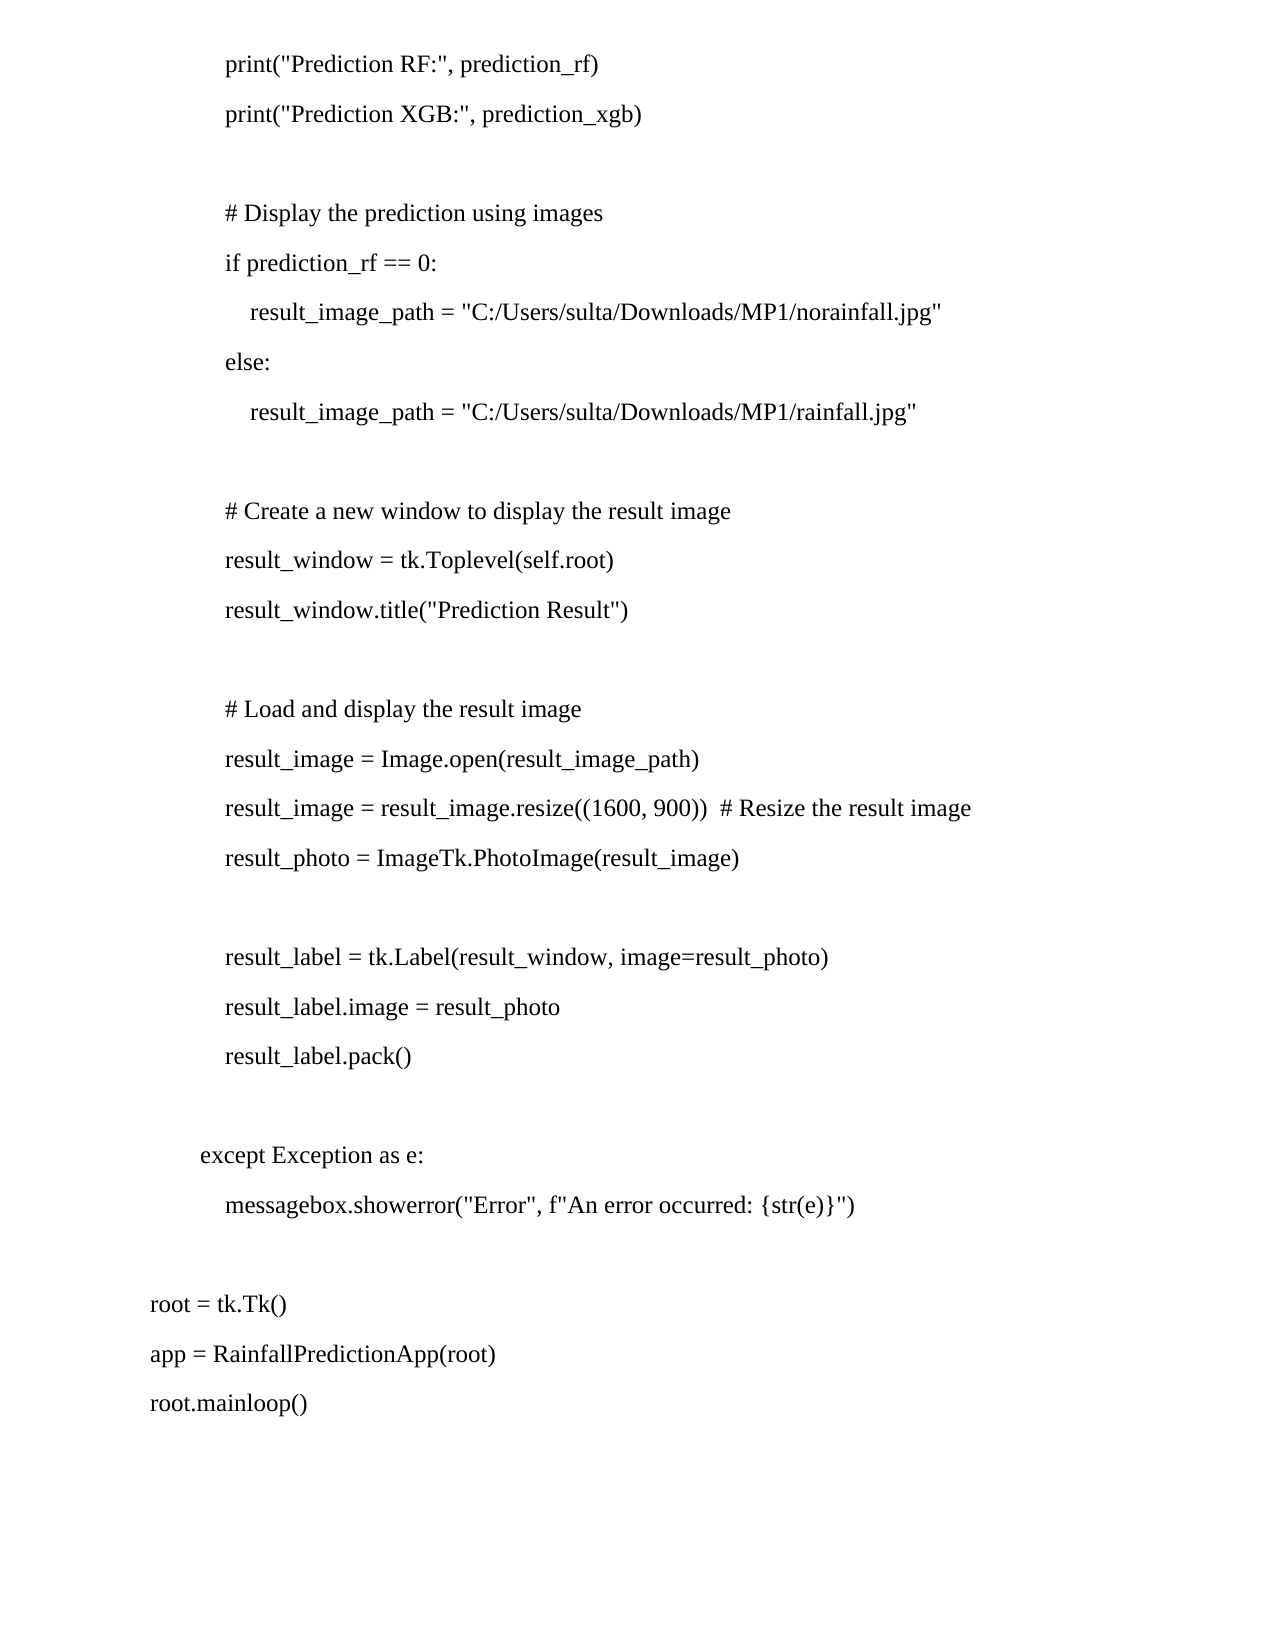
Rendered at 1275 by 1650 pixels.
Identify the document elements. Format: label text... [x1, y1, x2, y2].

text # Create a new window to display the result image [150, 496, 1137, 524]
text result_image_path = "C:/Users/sulta/Downloads/MP1/norainfall.jpg" [150, 297, 1137, 326]
text print("Prediction RF:", prediction_rf) [150, 49, 1137, 78]
text result_image = Image.open(result_image_path) [150, 744, 1137, 772]
text if prediction_rf == 0: [150, 248, 1137, 277]
text result_label.pack() [150, 1041, 1137, 1070]
text root.mainloop() [150, 1388, 1137, 1417]
text except Exception as e: [150, 1140, 1137, 1169]
text print("Prediction XGB:", prediction_xgb) [150, 99, 1137, 128]
text result_photo = ImageTk.PhotoImage(result_image) [150, 843, 1137, 872]
text app = RainfallPredictionApp(root) [150, 1339, 1137, 1367]
text else: [150, 347, 1137, 376]
text # Display the prediction using images [150, 198, 1137, 227]
text result_window.title("Prediction Result") [150, 595, 1137, 624]
text root = tk.Tk() [150, 1289, 1137, 1318]
text result_label.image = result_photo [150, 992, 1137, 1020]
text result_label = tk.Label(result_window, image=result_photo) [150, 942, 1137, 971]
text result_window = tk.Toplevel(self.root) [150, 545, 1137, 574]
text result_image_path = "C:/Users/sulta/Downloads/MP1/rainfall.jpg" [150, 397, 1137, 425]
text result_image = result_image.resize((1600, 900)) # Resize the result image [150, 793, 1137, 822]
text messagebox.showerror("Error", f"An error occurred: {str(e)}") [150, 1190, 1137, 1219]
text # Load and display the result image [150, 694, 1137, 723]
